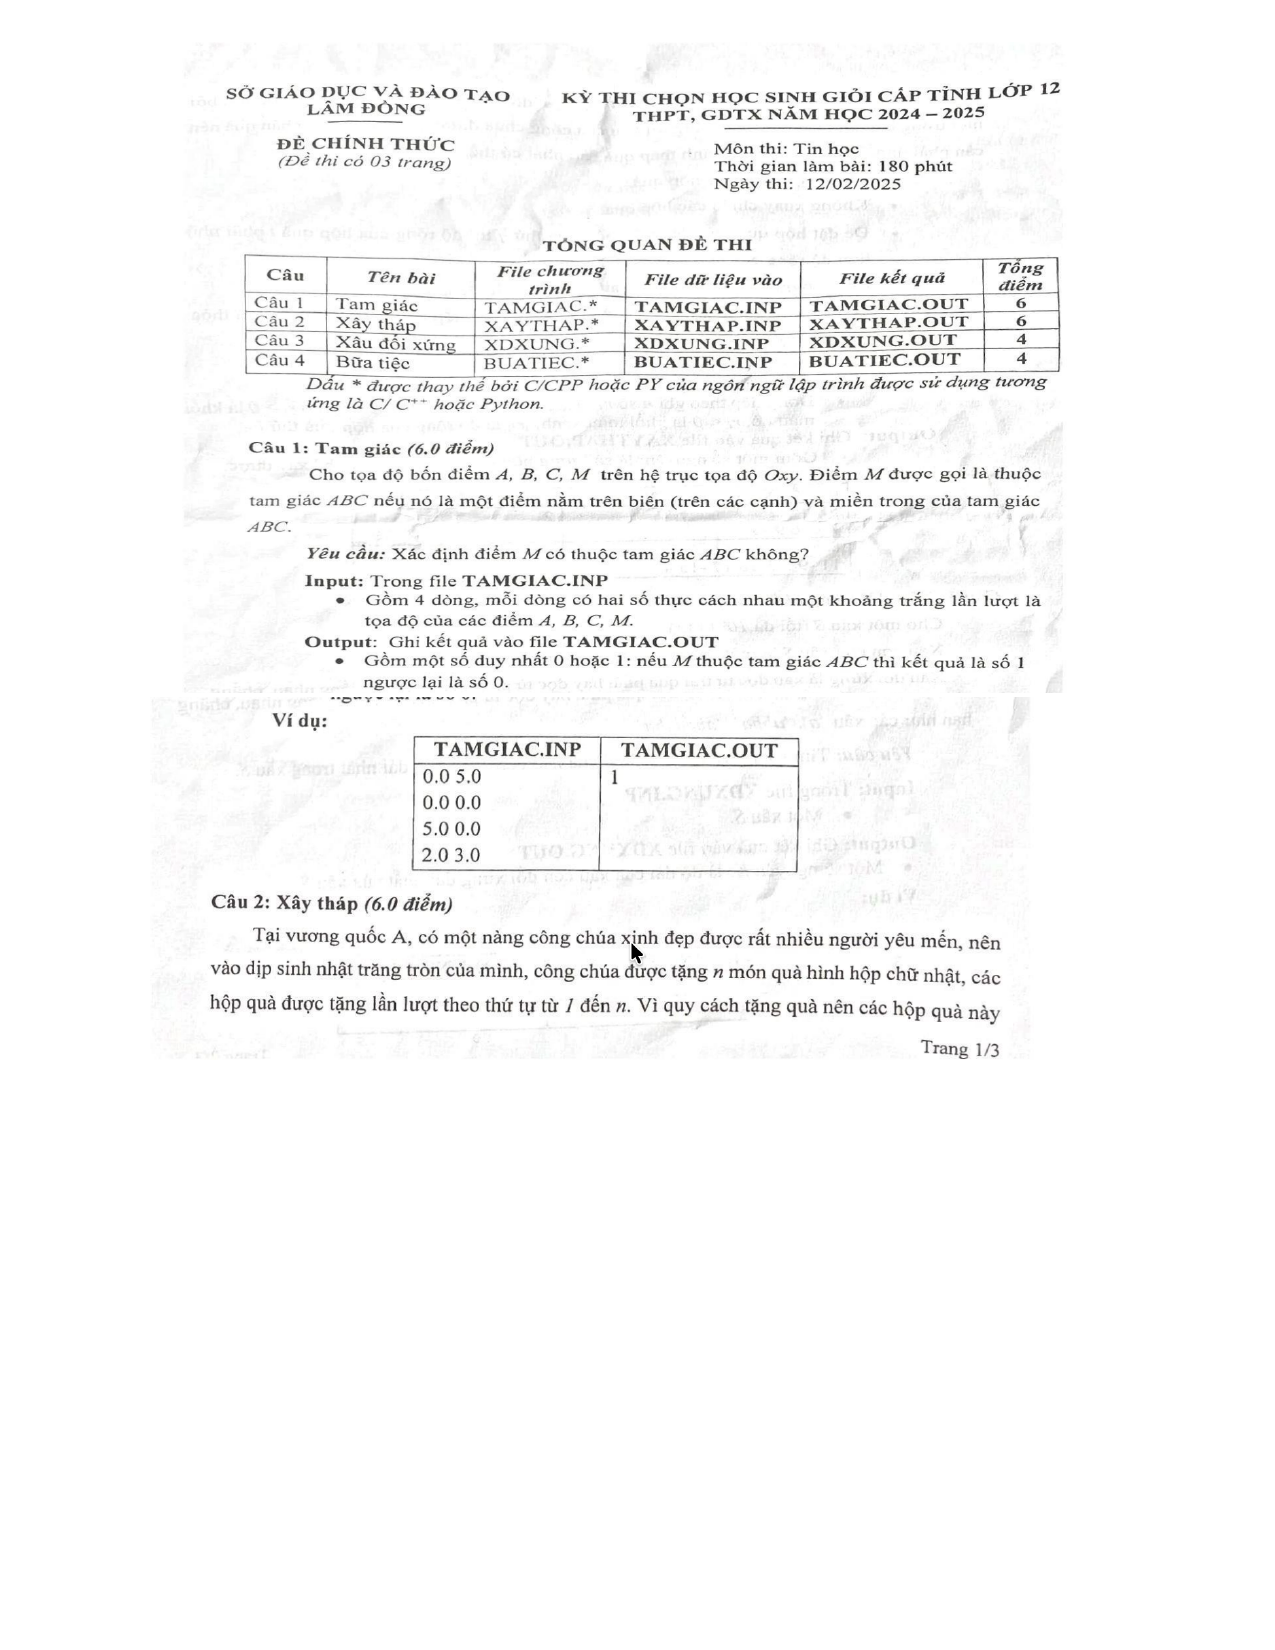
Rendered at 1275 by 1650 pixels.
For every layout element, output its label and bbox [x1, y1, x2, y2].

picture [150, 697, 1125, 1143]
picture [150, 0, 1125, 693]
